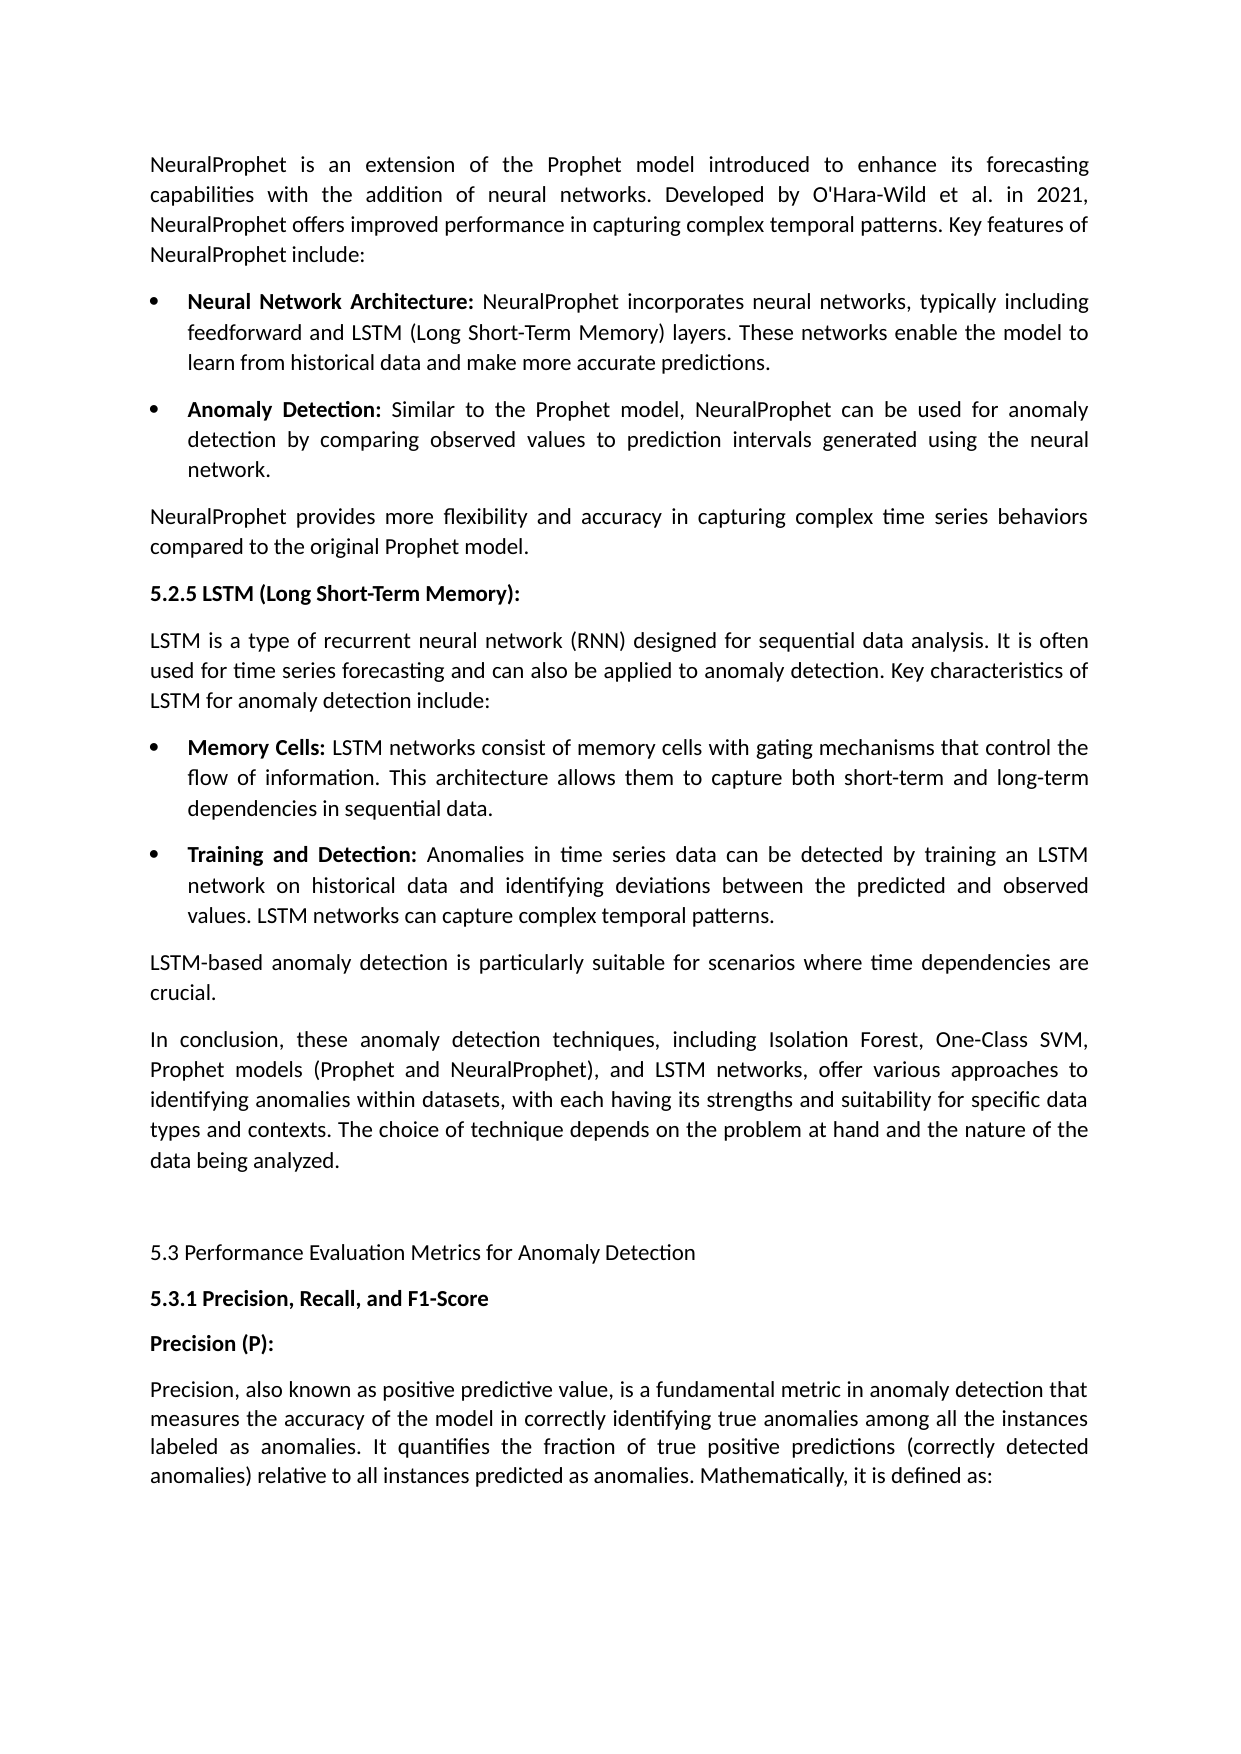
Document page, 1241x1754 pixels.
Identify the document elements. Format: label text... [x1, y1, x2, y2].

list Training and Detection: Anomalies in time series data can be detected by training an LSTM network on historical data and identifying deviations between the predicted and observed values. LSTM networks can capture complex temporal patterns. [150, 841, 1090, 929]
list Neural Network Architecture: NeuralProphet incorporates neural networks, typically including feedforward and LSTM (Long Short-Term Memory) layers. These networks enable the model to learn from historical data and make more accurate predictions. [150, 287, 1090, 376]
text LSTM is a type of recurrent neural network (RNN) designed for sequential data analysis. It is often used for time series forecasting and can also be applied to anomaly detection. Key characteristics of LSTM for anomaly detection include: [150, 626, 1090, 714]
list Memory Cells: LSTM networks consist of memory cells with gating mechanisms that control the flow of information. This architecture allows them to capture both short-term and long-term dependencies in sequential data. [150, 733, 1090, 822]
text LSTM-based anomaly detection is particularly suitable for scenarios where time dependencies are crucial. [150, 948, 1090, 1006]
list Anomaly Detection: Similar to the Prophet model, NeuralProphet can be used for anomaly detection by comparing observed values to prediction intervals generated using the neural network. [150, 395, 1090, 483]
text 5.2.5 LSTM (Long Short-Term Memory): [150, 579, 1090, 607]
text NeuralProphet is an extension of the Prophet model introduced to enhance its forecasting capabilities with the addition of neural networks. Developed by O'Hara-Wild et al. in 2021, NeuralProphet offers improved performance in capturing complex temporal patterns. Key features of NeuralProphet include: [150, 150, 1090, 269]
text NeuralProphet provides more flexibility and accuracy in capturing complex time series behaviors compared to the original Prophet model. [150, 502, 1090, 560]
text 5.3 Performance Evaluation Metrics for Anomaly Detection [150, 1238, 1090, 1266]
text Precision (P): [150, 1329, 1090, 1357]
text Precision, also known as positive predictive value, is a fundamental metric in anomaly detection that measures the accuracy of the model in correctly identifying true anomalies among all the instances labeled as anomalies. It quantifies the fraction of true positive predictions (correctly detected anomalies) relative to all instances predicted as anomalies. Mathematically, it is defined as: [150, 1375, 1090, 1489]
text 5.3.1 Precision, Recall, and F1-Score [150, 1284, 1090, 1312]
text In conclusion, these anomaly detection techniques, including Isolation Forest, One-Class SVM, Prophet models (Prophet and NeuralProphet), and LSTM networks, offer various approaches to identifying anomalies within datasets, with each having its strengths and suitability for specific data types and contexts. The choice of technique depends on the problem at hand and the nature of the data being analyzed. [150, 1025, 1090, 1174]
